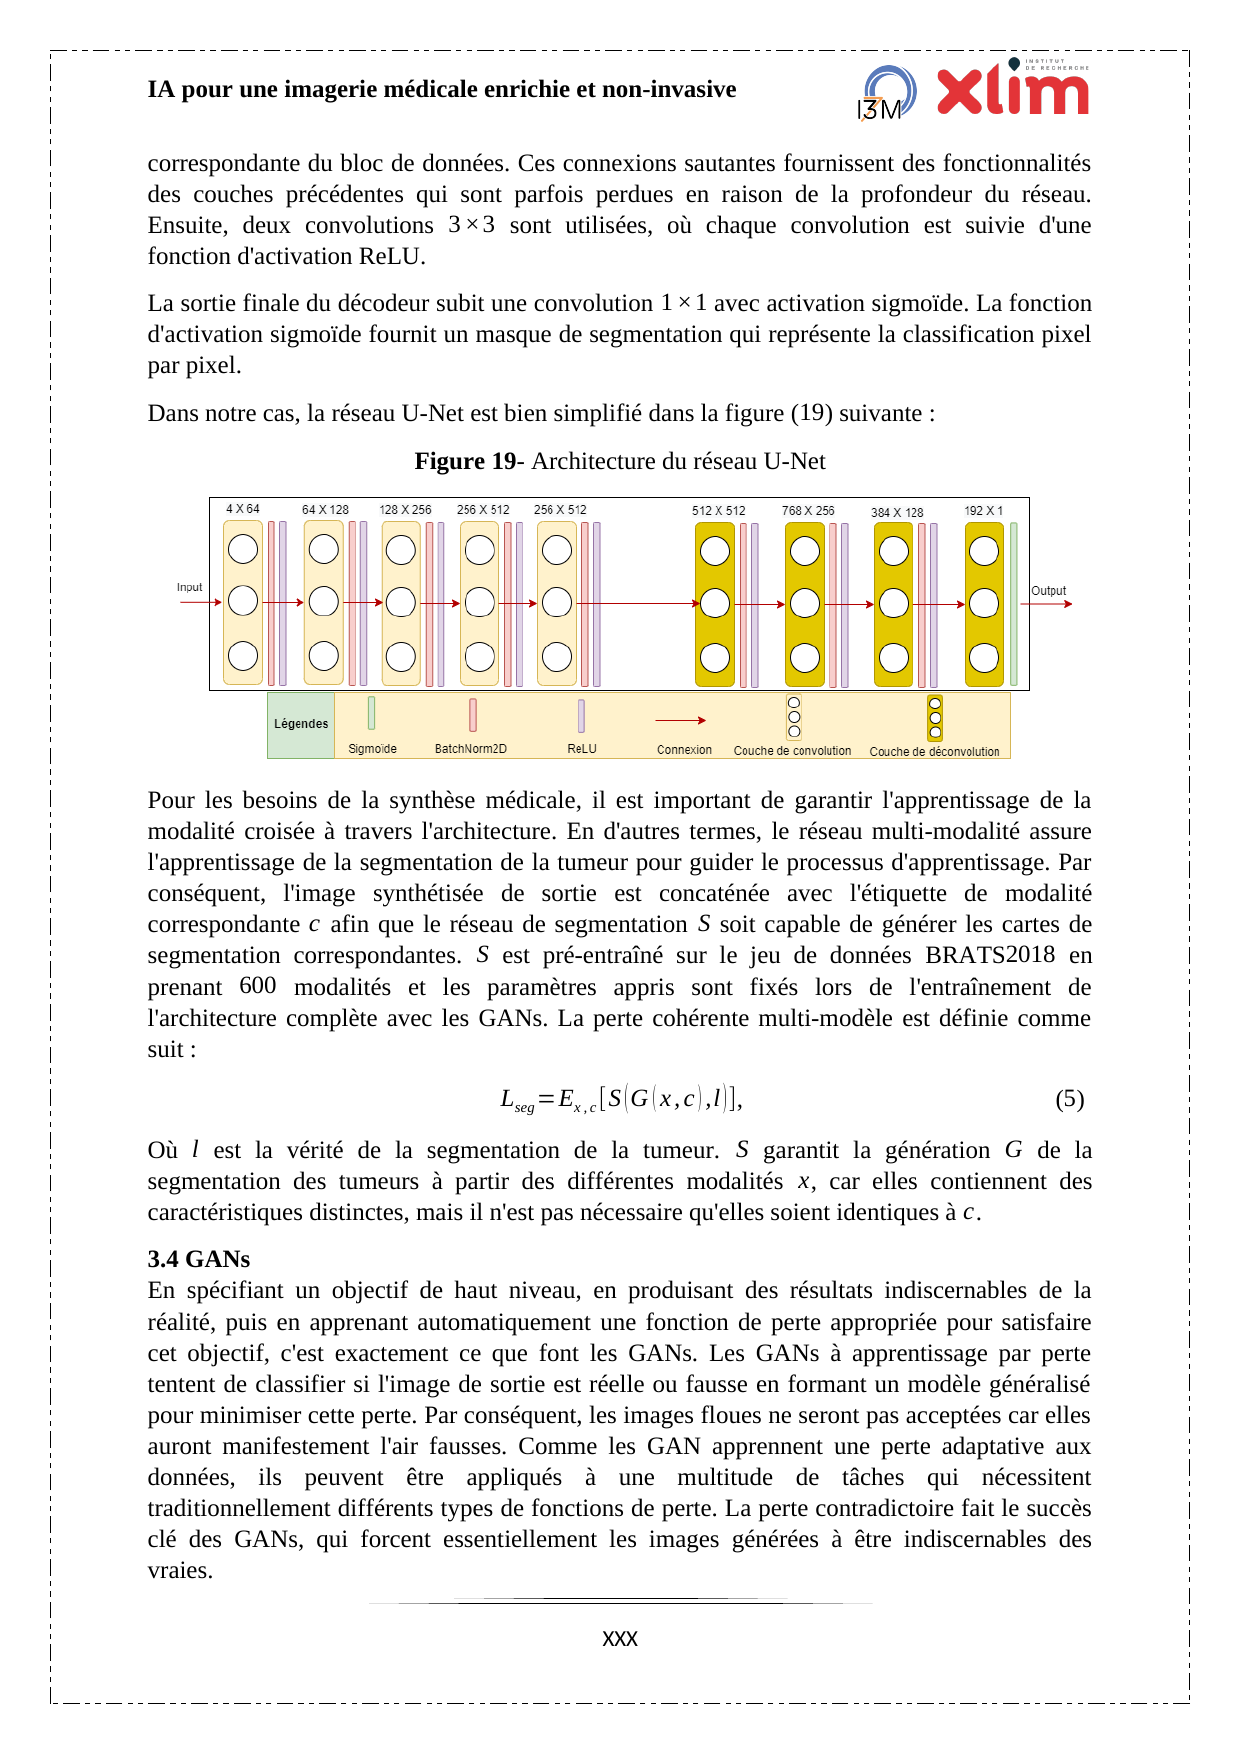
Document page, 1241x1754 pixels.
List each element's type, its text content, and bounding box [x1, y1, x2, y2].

text Pour les besoins de la synthèse médicale, il est important de garantir l'apprentissage de la modalité croisée à travers l'architecture. En d'autres termes, le réseau multi-modalité assure l'apprentissage de la segmentation de la tumeur pour guider le processus d'apprentissage. Par conséquent, l'image synthétisée de sortie est concaténée avec l'étiquette de modalité correspondante afin que le réseau de segmentation soit capable de générer les cartes de segmentation correspondantes. est pré-entraîné sur le jeu de données BRATS en prenant modalités et les paramètres appris sont fixés lors de l'entraînement de l'architecture complète avec les GANs. La perte cohérente multi-modèle est définie comme suit : [147, 785, 1093, 1062]
text , () [147, 1081, 1093, 1116]
text Où est la vérité de la segmentation de la tumeur. garantit la génération de la segmentation des tumeurs à partir des différentes modalités , car elles contiennent des caractéristiques distinctes, mais il n'est pas nécessaire qu'elles soient identiques à . [147, 1135, 1093, 1226]
picture [937, 57, 1089, 114]
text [147, 148, 1093, 269]
text Figure 19- Architecture du réseau U-Net [147, 446, 1093, 475]
subtitle 3.4 GANs [147, 1244, 1093, 1273]
text La sortie finale du décodeur subit une convolution avec activation sigmoïde. La fonction d'activation sigmoïde fournit un masque de segmentation qui représente la classification pixel par pixel. [147, 288, 1093, 379]
picture [858, 65, 917, 122]
text Dans notre cas, la réseau U-Net est bien simplifié dans la figure () suivante : [147, 398, 1093, 427]
text En spécifiant un objectif de haut niveau, en produisant des résultats indiscernables de la réalité, puis en apprenant automatiquement une fonction de perte appropriée pour satisfaire cet objectif, c'est exactement ce que font les GANs. Les GANs à apprentissage par perte tentent de classifier si l'image de sortie est réelle ou fausse en formant un modèle généralisé pour minimiser cette perte. Par conséquent, les images floues ne seront pas acceptées car elles auront manifestement l'air fausses. Comme les GAN apprennent une perte adaptative aux données, ils peuvent être appliqués à une multitude de tâches qui nécessitent traditionnellement différents types de fonctions de perte. La perte contradictoire fait le succès clé des GANs, qui forcent essentiellement les images générées à être indiscernables des vraies. [147, 1276, 1093, 1584]
picture [160, 495, 1080, 767]
